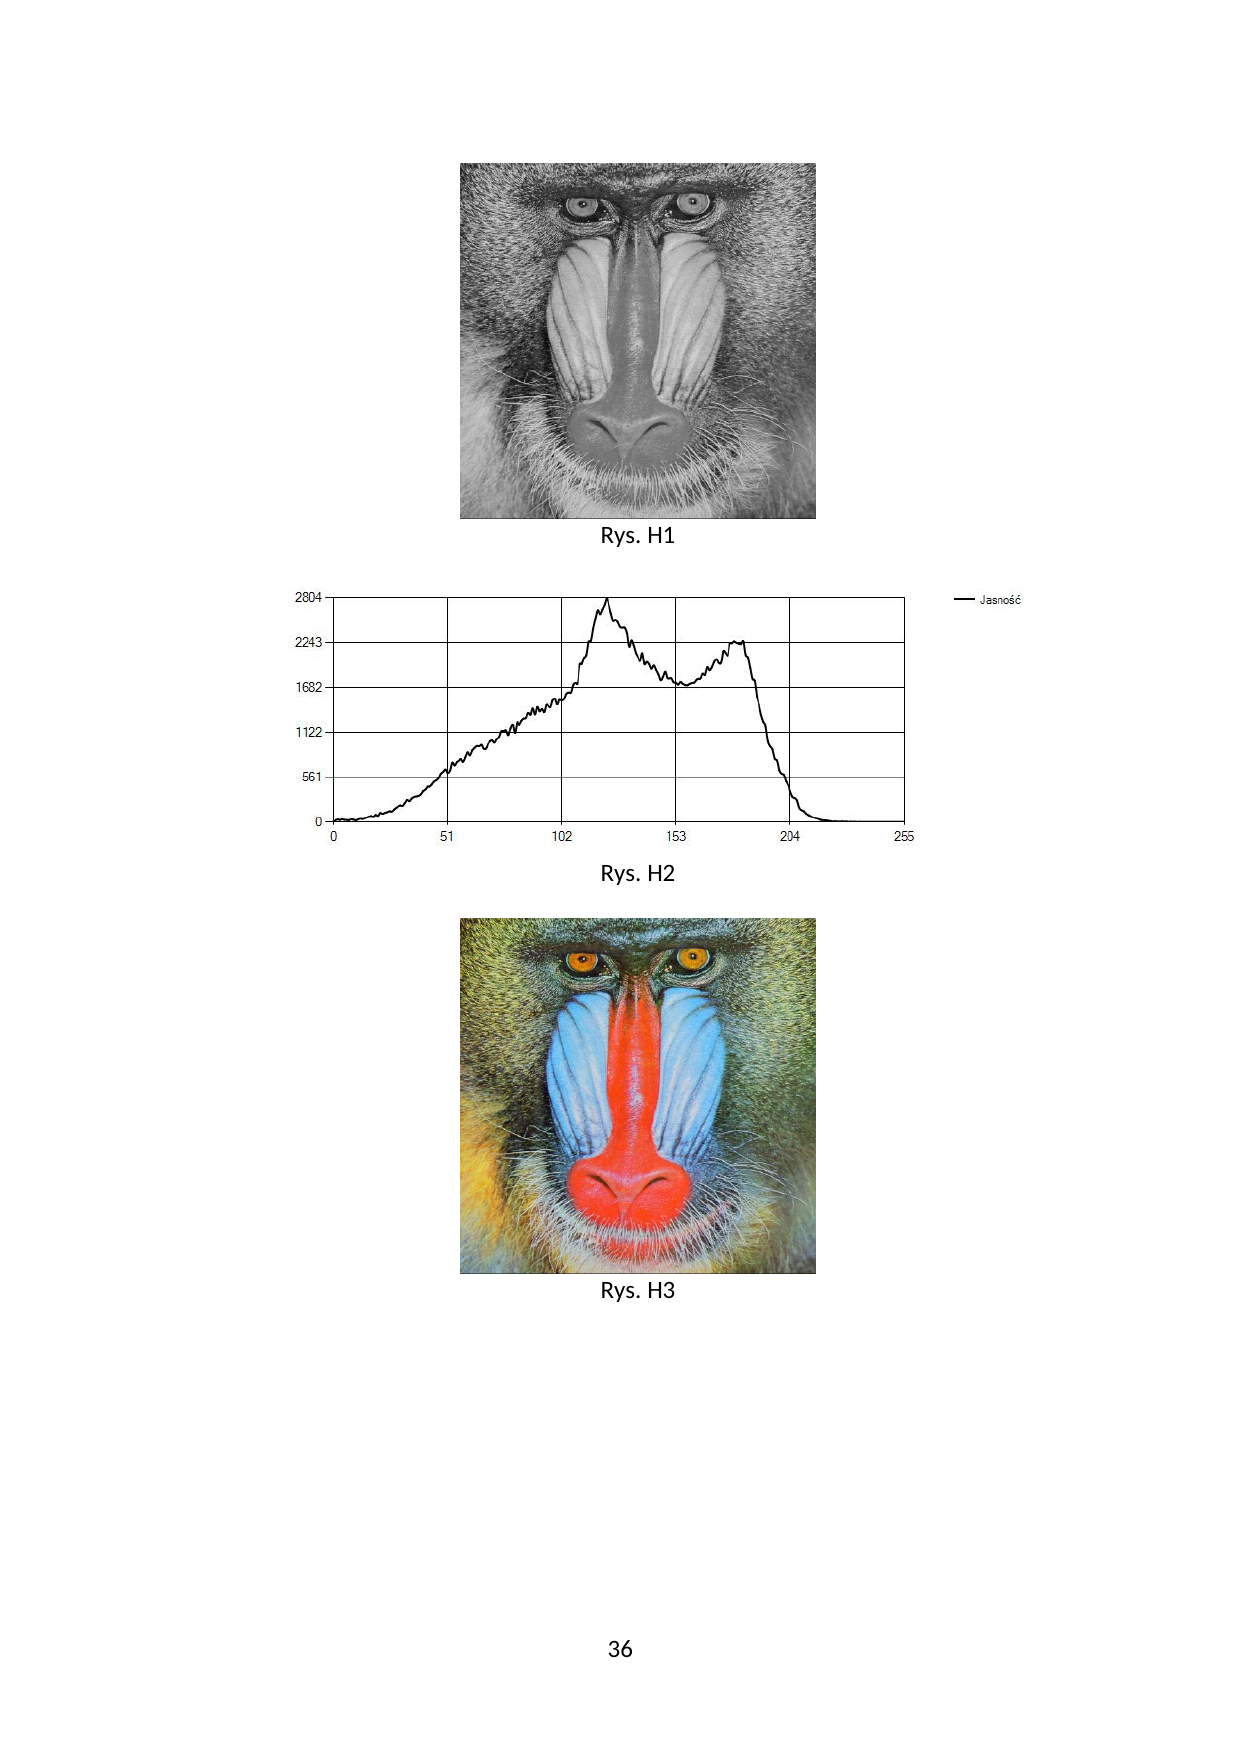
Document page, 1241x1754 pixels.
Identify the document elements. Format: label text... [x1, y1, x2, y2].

text Rys. H2 [249, 857, 1026, 887]
picture [460, 163, 816, 519]
picture [249, 581, 1058, 857]
text Rys. H3 [249, 1274, 1026, 1305]
text Rys. H1 [249, 519, 1026, 549]
picture [460, 918, 816, 1274]
